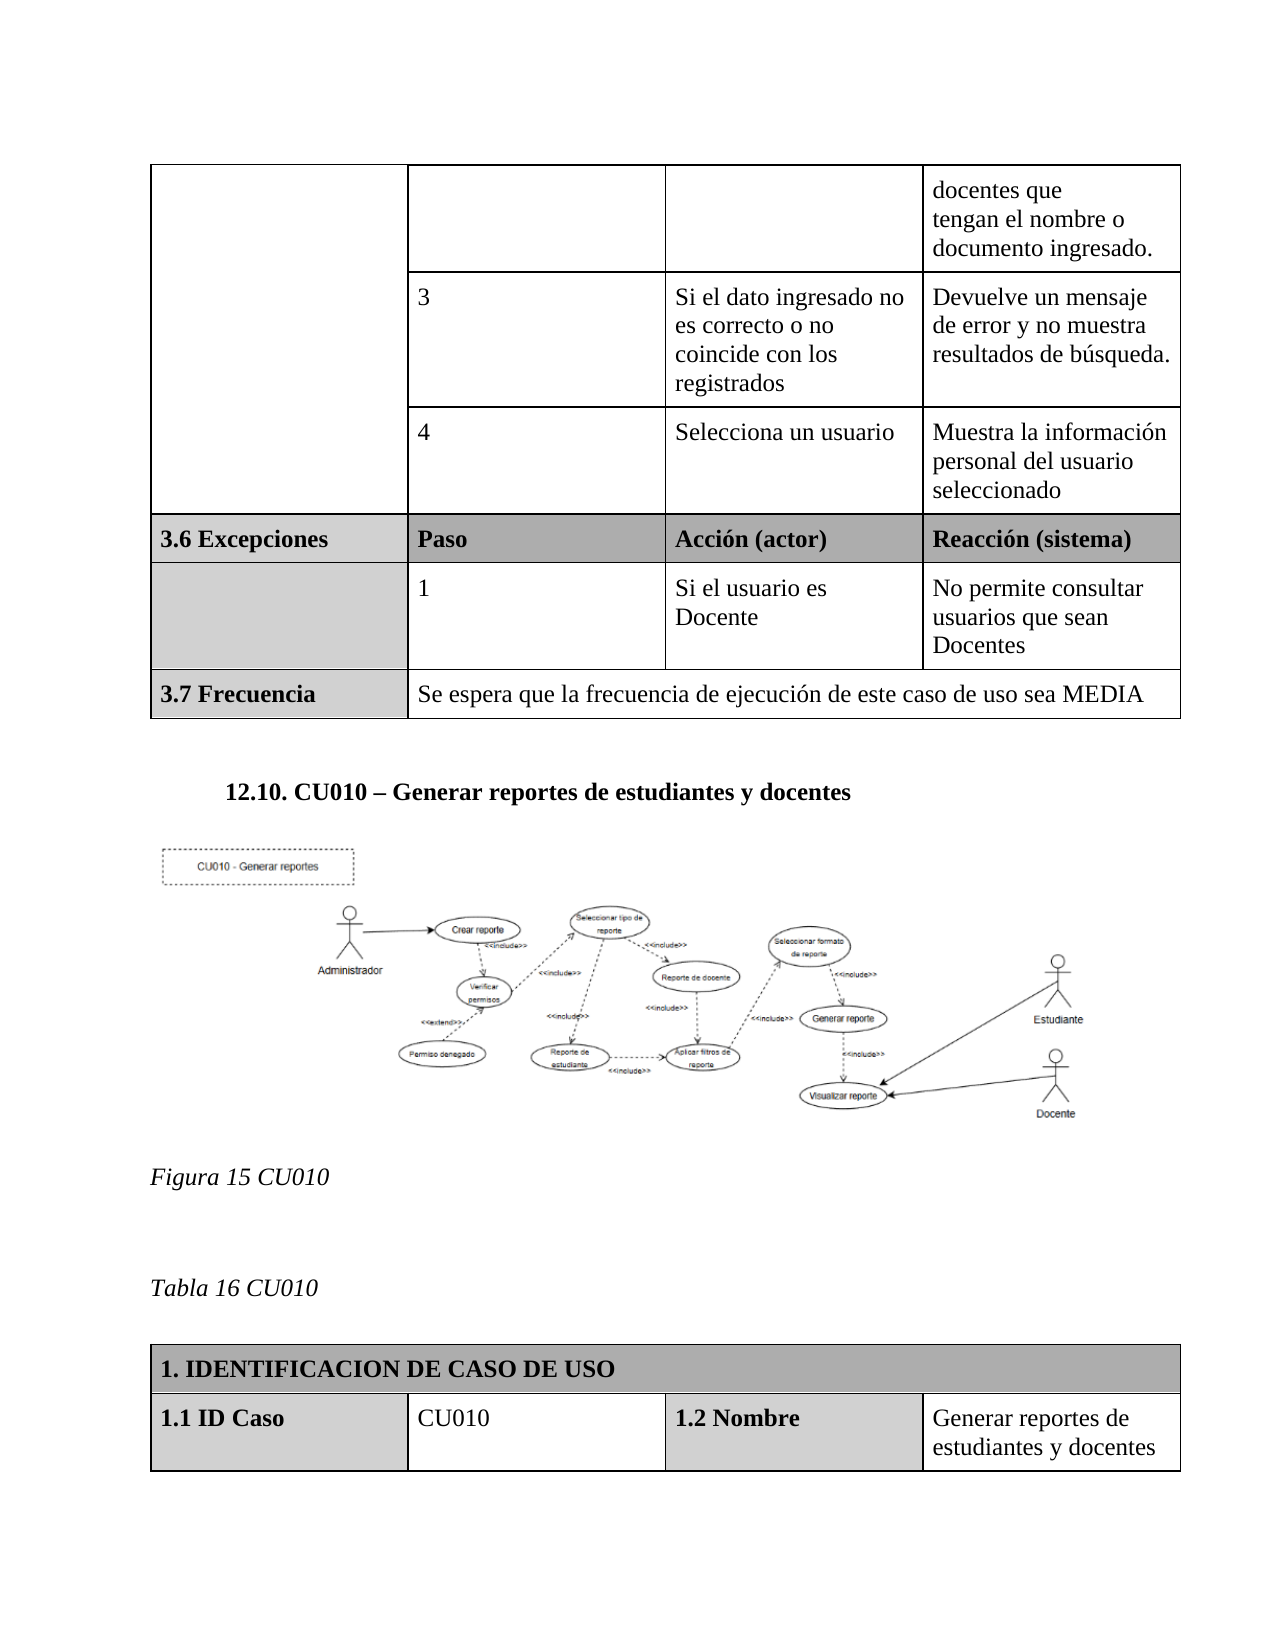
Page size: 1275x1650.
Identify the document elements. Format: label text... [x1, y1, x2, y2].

table_cell 2 [409, 166, 665, 271]
table_cell Reacción (sistema) [924, 515, 1180, 562]
table_cell CU010 [409, 1394, 665, 1470]
table_cell 1 [409, 563, 665, 668]
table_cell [666, 166, 922, 271]
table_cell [924, 166, 1180, 271]
table_cell Muestra la información personal del usuario seleccionado [924, 408, 1180, 513]
table_cell Devuelve un mensaje de error y no muestra resultados de búsqueda. [924, 273, 1180, 406]
table_cell 1.2 Nombre [666, 1394, 922, 1470]
table_cell [152, 563, 407, 668]
table_cell Acción (actor) [666, 515, 922, 562]
table_cell Selecciona un usuario [666, 408, 922, 513]
table_cell 3.6 Excepciones [152, 515, 407, 562]
subtitle 12.10. CU010 – Generar reportes de estudiantes y docentes [150, 777, 1125, 805]
table_cell 3 [409, 273, 665, 406]
picture [150, 834, 1125, 1150]
table_cell Se espera que la frecuencia de ejecución de este caso de uso sea MEDIA [409, 670, 1180, 717]
table_cell 1.1 ID Caso [152, 1394, 407, 1470]
table_header 1. IDENTIFICACION DE CASO DE USO [152, 1345, 1180, 1392]
table_cell Si el usuario es Docente [666, 563, 922, 668]
table_cell Generar reportes de estudiantes y docentes [924, 1394, 1180, 1470]
table_cell Si el dato ingresado no es correcto o no coincide con los registrados [666, 273, 922, 406]
table_cell 3.7 Frecuencia [152, 670, 407, 717]
table_cell No permite consultar usuarios que sean Docentes [924, 563, 1180, 668]
table_cell Paso [409, 515, 665, 562]
table_cell 4 [409, 408, 665, 513]
